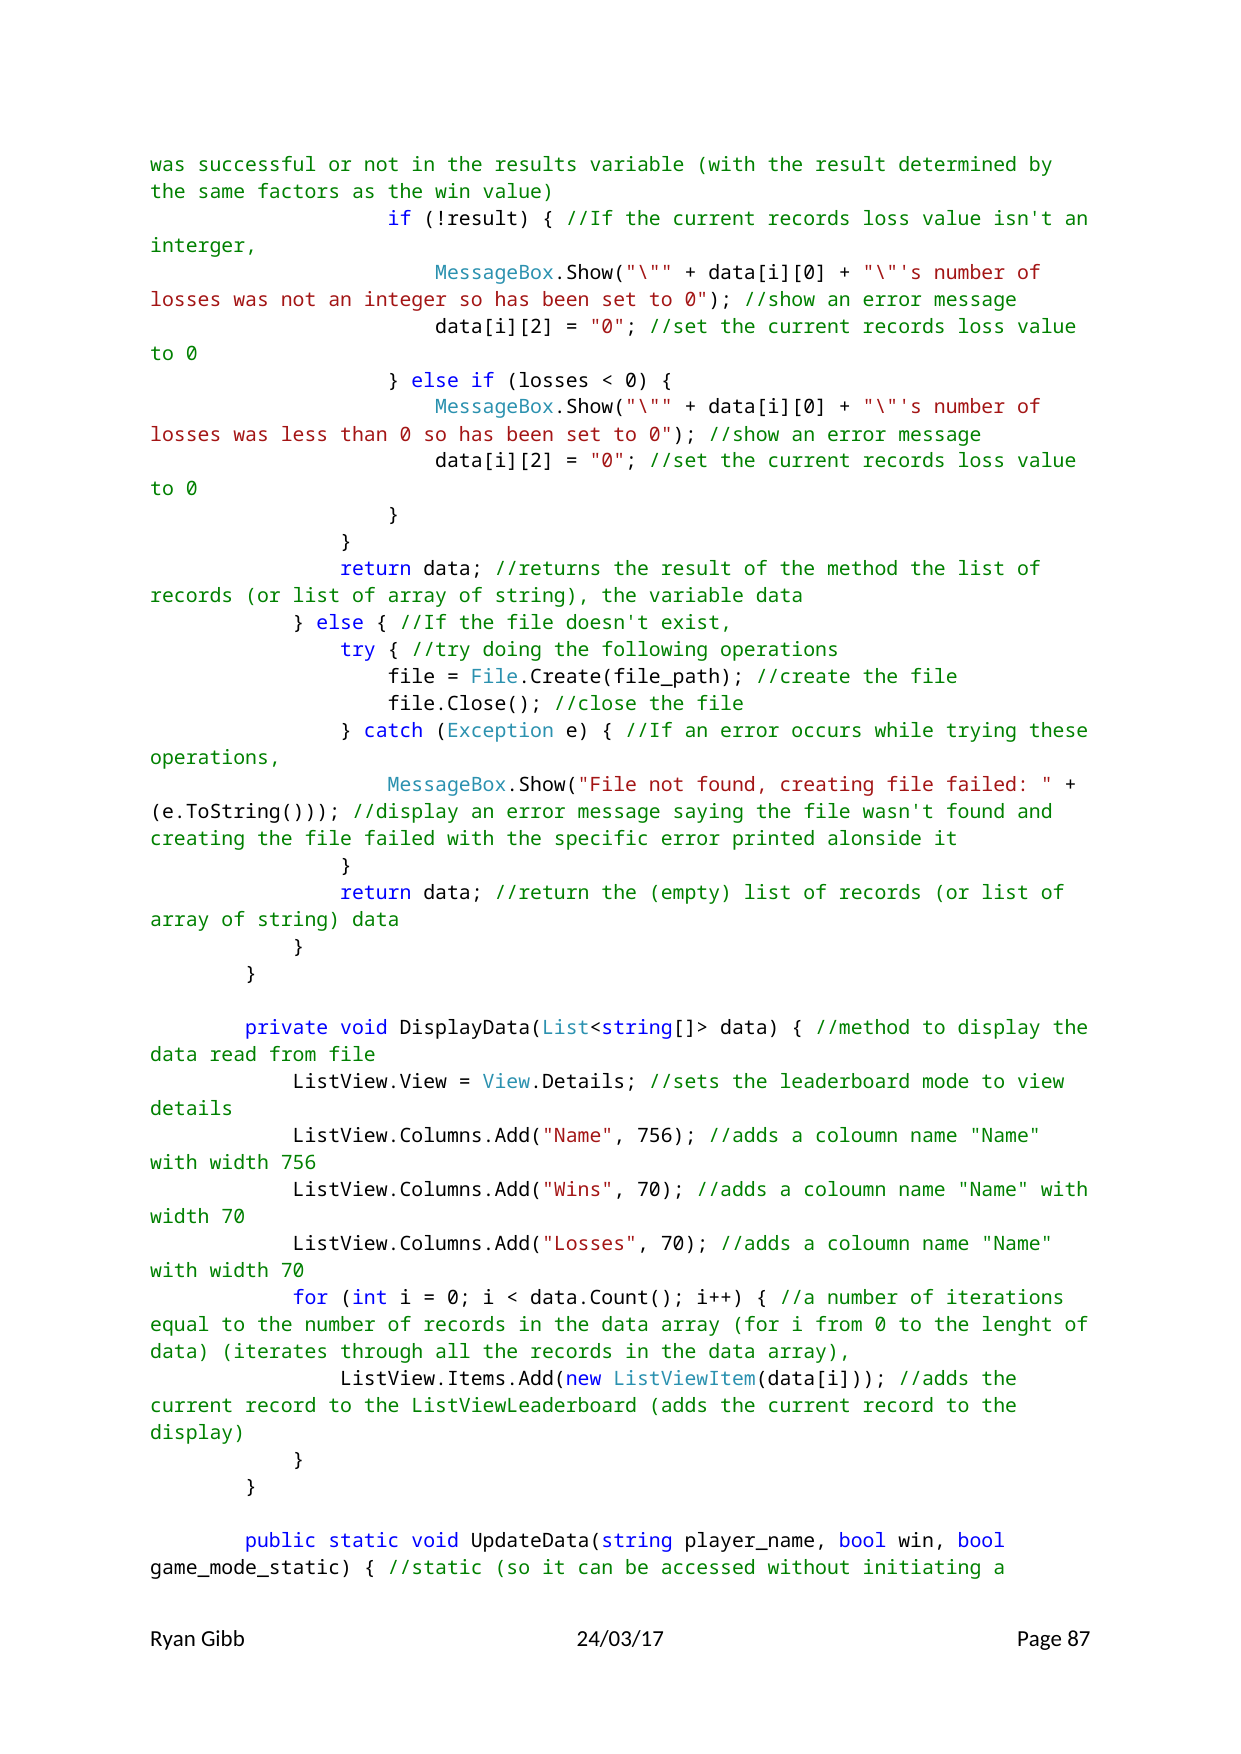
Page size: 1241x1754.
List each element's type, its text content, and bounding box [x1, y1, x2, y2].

text ListView.Columns.Add("Losses", 70); //adds a coloumn name "Name" with width 70 [150, 1229, 1090, 1283]
text return data; //returns the result of the method the list of records (or list of array of string), the variable data [150, 555, 1090, 609]
text } [150, 528, 1090, 555]
text data[i][2] = "0"; //set the current records loss value to 0 [150, 447, 1090, 501]
text MessageBox.Show("File not found, creating file failed: " + (e.ToString())); //display an error message saying the file wasn't found and creating the file failed with the specific error printed alonside it [150, 771, 1090, 851]
text } [150, 1472, 1090, 1499]
text } [150, 932, 1090, 959]
text } [150, 959, 1090, 986]
text ListView.Columns.Add("Name", 756); //adds a coloumn name "Name" with width 756 [150, 1121, 1090, 1175]
text ListView.Columns.Add("Wins", 70); //adds a coloumn name "Name" with width 70 [150, 1175, 1090, 1229]
text file = File.Create(file_path); //create the file [150, 663, 1090, 689]
text } [150, 851, 1090, 878]
text ListView.View = View.Details; //sets the leaderboard mode to view details [150, 1067, 1090, 1121]
text } else if (losses < 0) { [150, 366, 1090, 393]
text try { //try doing the following operations [150, 636, 1090, 663]
text } [150, 501, 1090, 528]
text ListView.Items.Add(new ListViewItem(data[i])); //adds the current record to the ListViewLeaderboard (adds the current record to the display) [150, 1364, 1090, 1445]
text if (!result) { //If the current records loss value isn't an interger, [150, 204, 1090, 258]
text } else { //If the file doesn't exist, [150, 609, 1090, 636]
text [150, 150, 1090, 204]
text return data; //return the (empty) list of records (or list of array of string) data [150, 878, 1090, 932]
text private void DisplayData(List<string[]> data) { //method to display the data read from file [150, 1013, 1090, 1067]
text for (int i = 0; i < data.Count(); i++) { //a number of iterations equal to the number of records in the data array (for i from 0 to the lenght of data) (iterates through all the records in the data array), [150, 1283, 1090, 1364]
text MessageBox.Show("\"" + data[i][0] + "\"'s number of losses was less than 0 so has been set to 0"); //show an error message [150, 393, 1090, 447]
text } catch (Exception e) { //If an error occurs while trying these operations, [150, 717, 1090, 771]
text } [150, 1445, 1090, 1472]
text data[i][2] = "0"; //set the current records loss value to 0 [150, 312, 1090, 366]
text MessageBox.Show("\"" + data[i][0] + "\"'s number of losses was not an integer so has been set to 0"); //show an error message [150, 258, 1090, 312]
text file.Close(); //close the file [150, 689, 1090, 717]
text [150, 1526, 1090, 1580]
